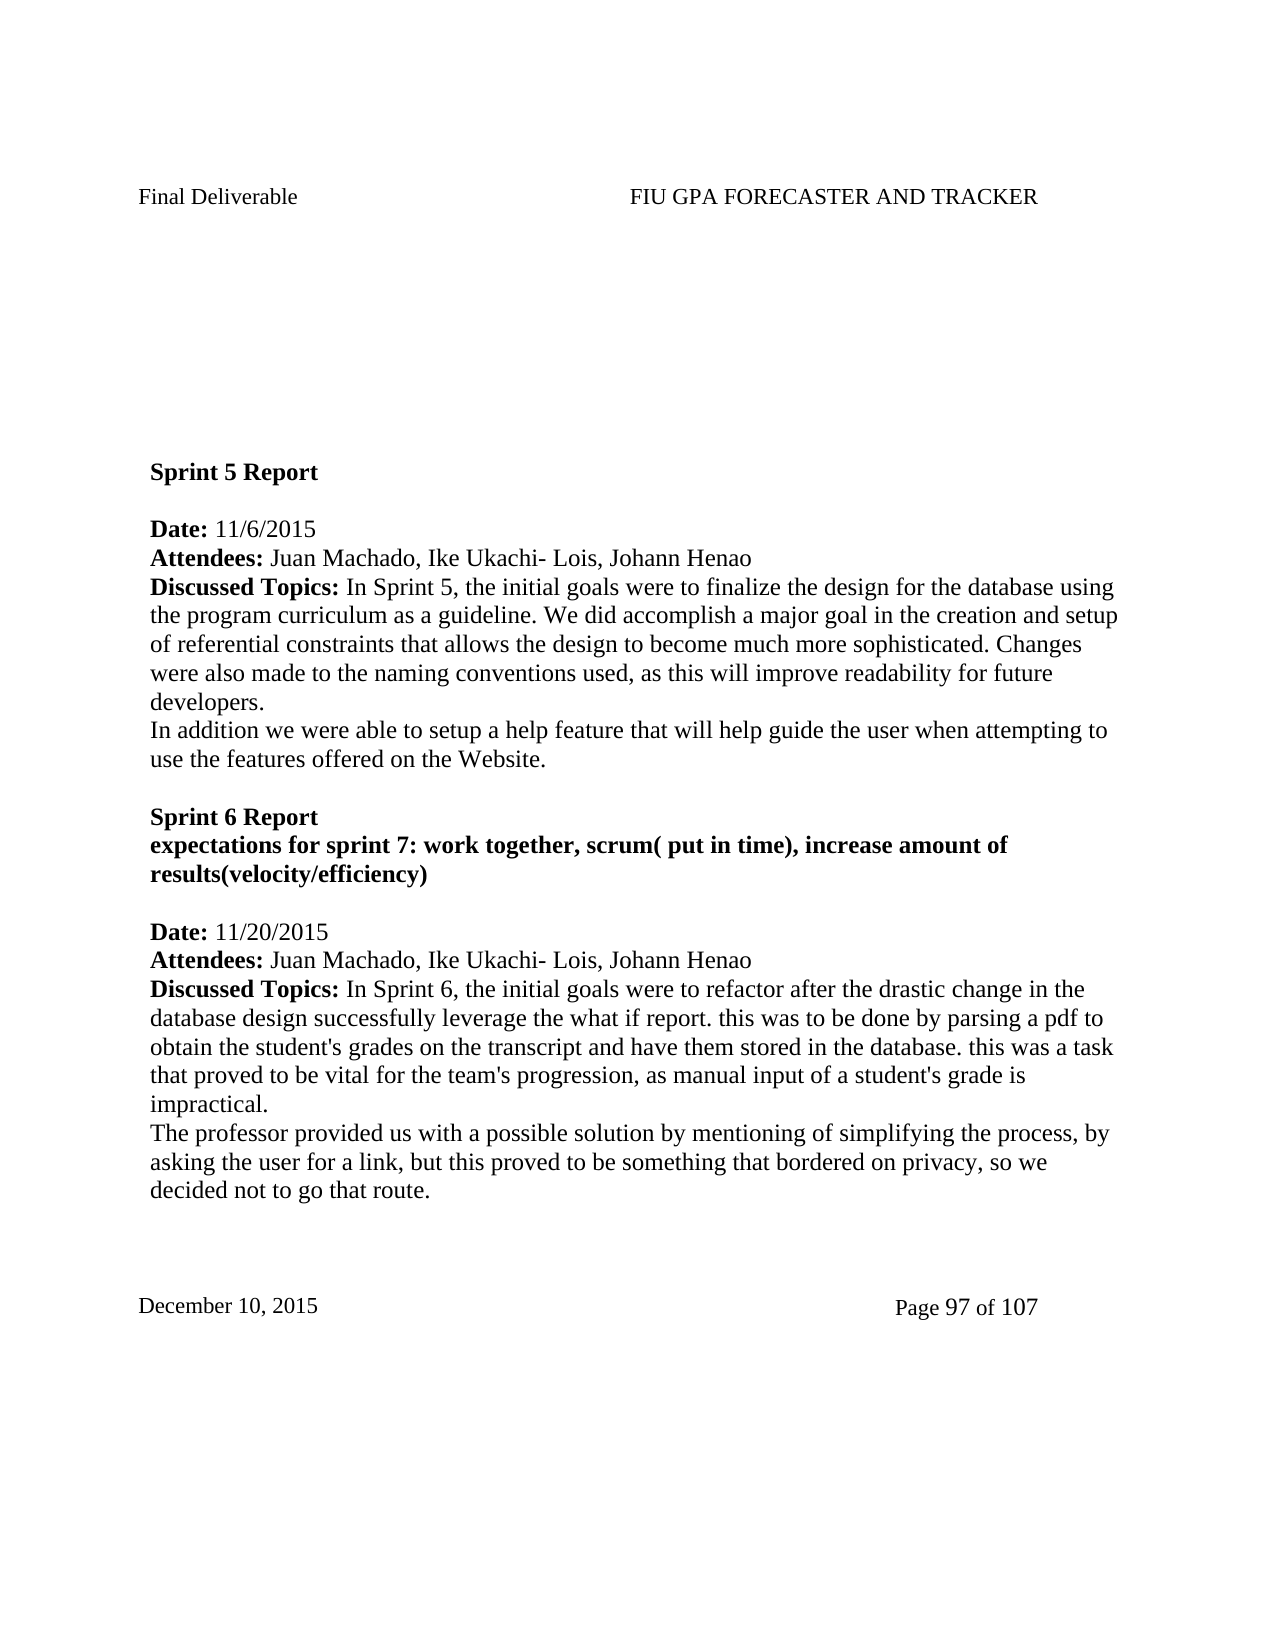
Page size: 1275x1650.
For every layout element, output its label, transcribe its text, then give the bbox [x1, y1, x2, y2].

text expectations for sprint 7: work together, scrum( put in time), increase amount of results(velocity/efficiency) [150, 831, 1125, 888]
text In addition we were able to setup a help feature that will help guide the user when attempting to use the features offered on the Website. [150, 716, 1125, 773]
text Date: 11/20/2015 [150, 917, 1125, 946]
text The professor provided us with a possible solution by mentioning of simplifying the process, by asking the user for a link, but this proved to be something that bordered on privacy, so we decided not to go that route. [150, 1118, 1125, 1204]
text Date: 11/6/2015 [150, 514, 1125, 543]
text Attendees: Juan Machado, Ike Ukachi- Lois, Johann Henao [150, 543, 1125, 572]
text Sprint 5 Report [150, 457, 1125, 486]
text Discussed Topics: In Sprint 5, the initial goals were to finalize the design for the database using the program curriculum as a guideline. We did accomplish a major goal in the creation and setup of referential constraints that allows the design to become much more sophisticated. Changes were also made to the naming conventions used, as this will improve readability for future developers. [150, 572, 1125, 716]
text Discussed Topics: In Sprint 6, the initial goals were to refactor after the drastic change in the database design successfully leverage the what if report. this was to be done by parsing a pdf to obtain the student's grades on the transcript and have them stored in the database. this was a task that proved to be vital for the team's progression, as manual input of a student's grade is impractical. [150, 974, 1125, 1118]
text Sprint 6 Report [150, 802, 1125, 831]
text Attendees: Juan Machado, Ike Ukachi- Lois, Johann Henao [150, 946, 1125, 974]
